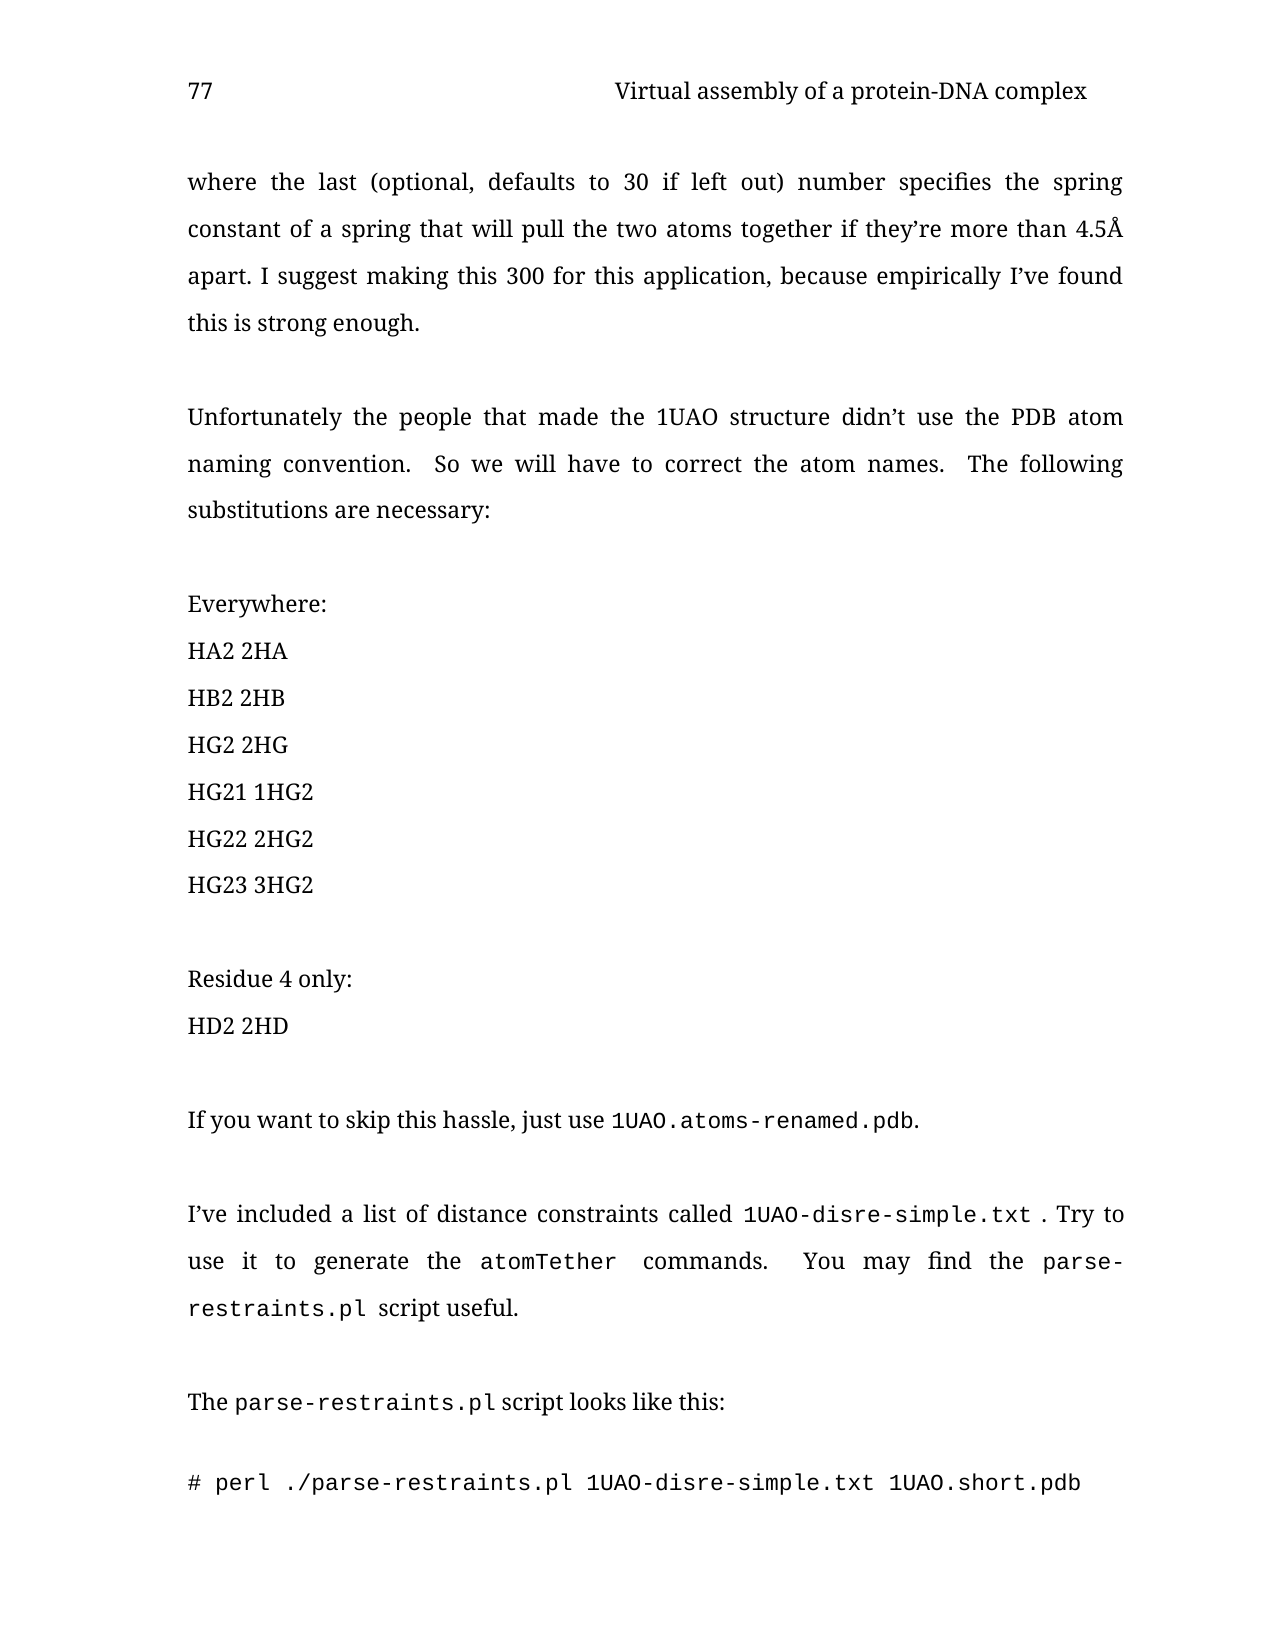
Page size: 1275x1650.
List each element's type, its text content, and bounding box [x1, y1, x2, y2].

text Unfortunately the people that made the 1UAO structure didn’t use the PDB atom naming convention. So we will have to correct the atom names. The following substitutions are necessary: [187, 401, 1125, 526]
text HG23 3HG2 [187, 869, 1125, 901]
text I’ve included a list of distance constraints called 1UAO-disre-simple.txt . Try to use it to generate the atomTether commands. You may find the parse-restraints.pl script useful. [187, 1198, 1125, 1323]
text If you want to skip this hassle, just use 1UAO.atoms-renamed.pdb. [187, 1104, 1125, 1135]
text The parse-restraints.pl script looks like this: [187, 1385, 1125, 1417]
text where the last (optional, defaults to 30 if left out) number specifies the spring constant of a spring that will pull the two atoms together if they’re more than 4.5Å apart. I suggest making this 300 for this application, because empirically I’ve found this is strong enough. [187, 166, 1125, 338]
text HB2 2HB [187, 682, 1125, 713]
text Everywhere: [187, 588, 1125, 619]
text # perl ./parse-restraints.pl 1UAO-disre-simple.txt 1UAO.short.pdb [187, 1471, 1125, 1497]
text Residue 4 only: [187, 963, 1125, 994]
text HG22 2HG2 [187, 822, 1125, 854]
text HG2 2HG [187, 729, 1125, 760]
text HA2 2HA [187, 635, 1125, 666]
text HG21 1HG2 [187, 776, 1125, 807]
text HD2 2HD [187, 1010, 1125, 1041]
